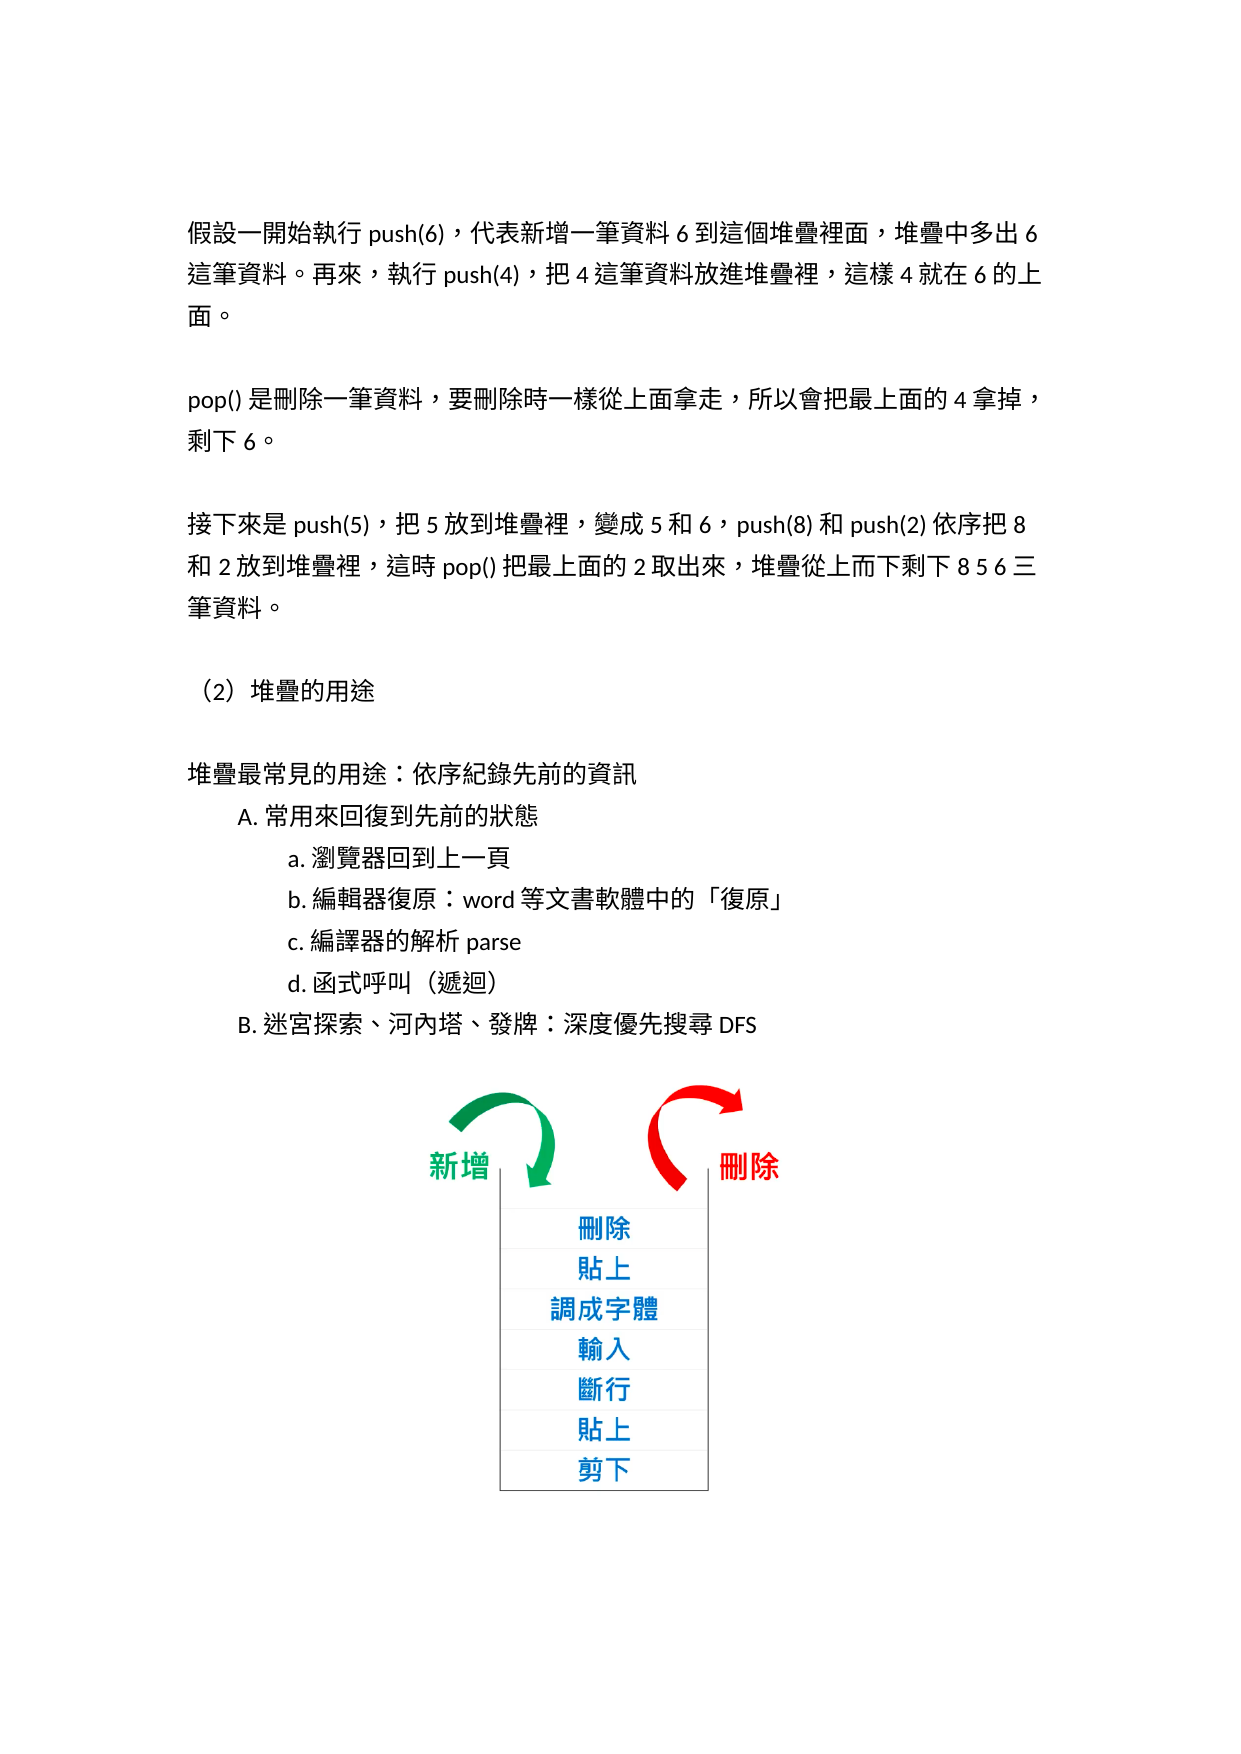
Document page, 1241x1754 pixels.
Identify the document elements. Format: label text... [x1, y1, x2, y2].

text 假設一開始執行 push(6)，代表新增一筆資料 6 到這個堆疊裡面，堆疊中多出 6 這筆資料。再來，執行 push(4)，把 4 這筆資料放進堆疊裡，這樣 4 就在 6 的上面。 pop() 是刪除一筆資料，要刪除時一樣從上面拿走，所以會把最上面的 4 拿掉，剩下 6。 接下來是 push(5)，把 5 放到堆疊裡，變成 5 和 6，push(8) 和 push(2) 依序把 8 和 2 放到堆疊裡，這時 pop() 把最上面的 2 取出來，堆疊從上而下剩下 8 5 6 三筆資料。 [187, 210, 1053, 627]
text 堆疊最常見的用途：依序紀錄先前的資訊 A. 常用來回復到先前的狀態 a. 瀏覽器回到上一頁 b. 編輯器復原：word 等文書軟體中的「復原」 c. 編譯器的解析 parse d. 函式呼叫（遞迴） B. 迷宮探索、河內塔、發牌：深度優先搜尋 DFS [187, 752, 1053, 1044]
picture [425, 1081, 789, 1500]
text （2）堆疊的用途 [187, 669, 1053, 710]
